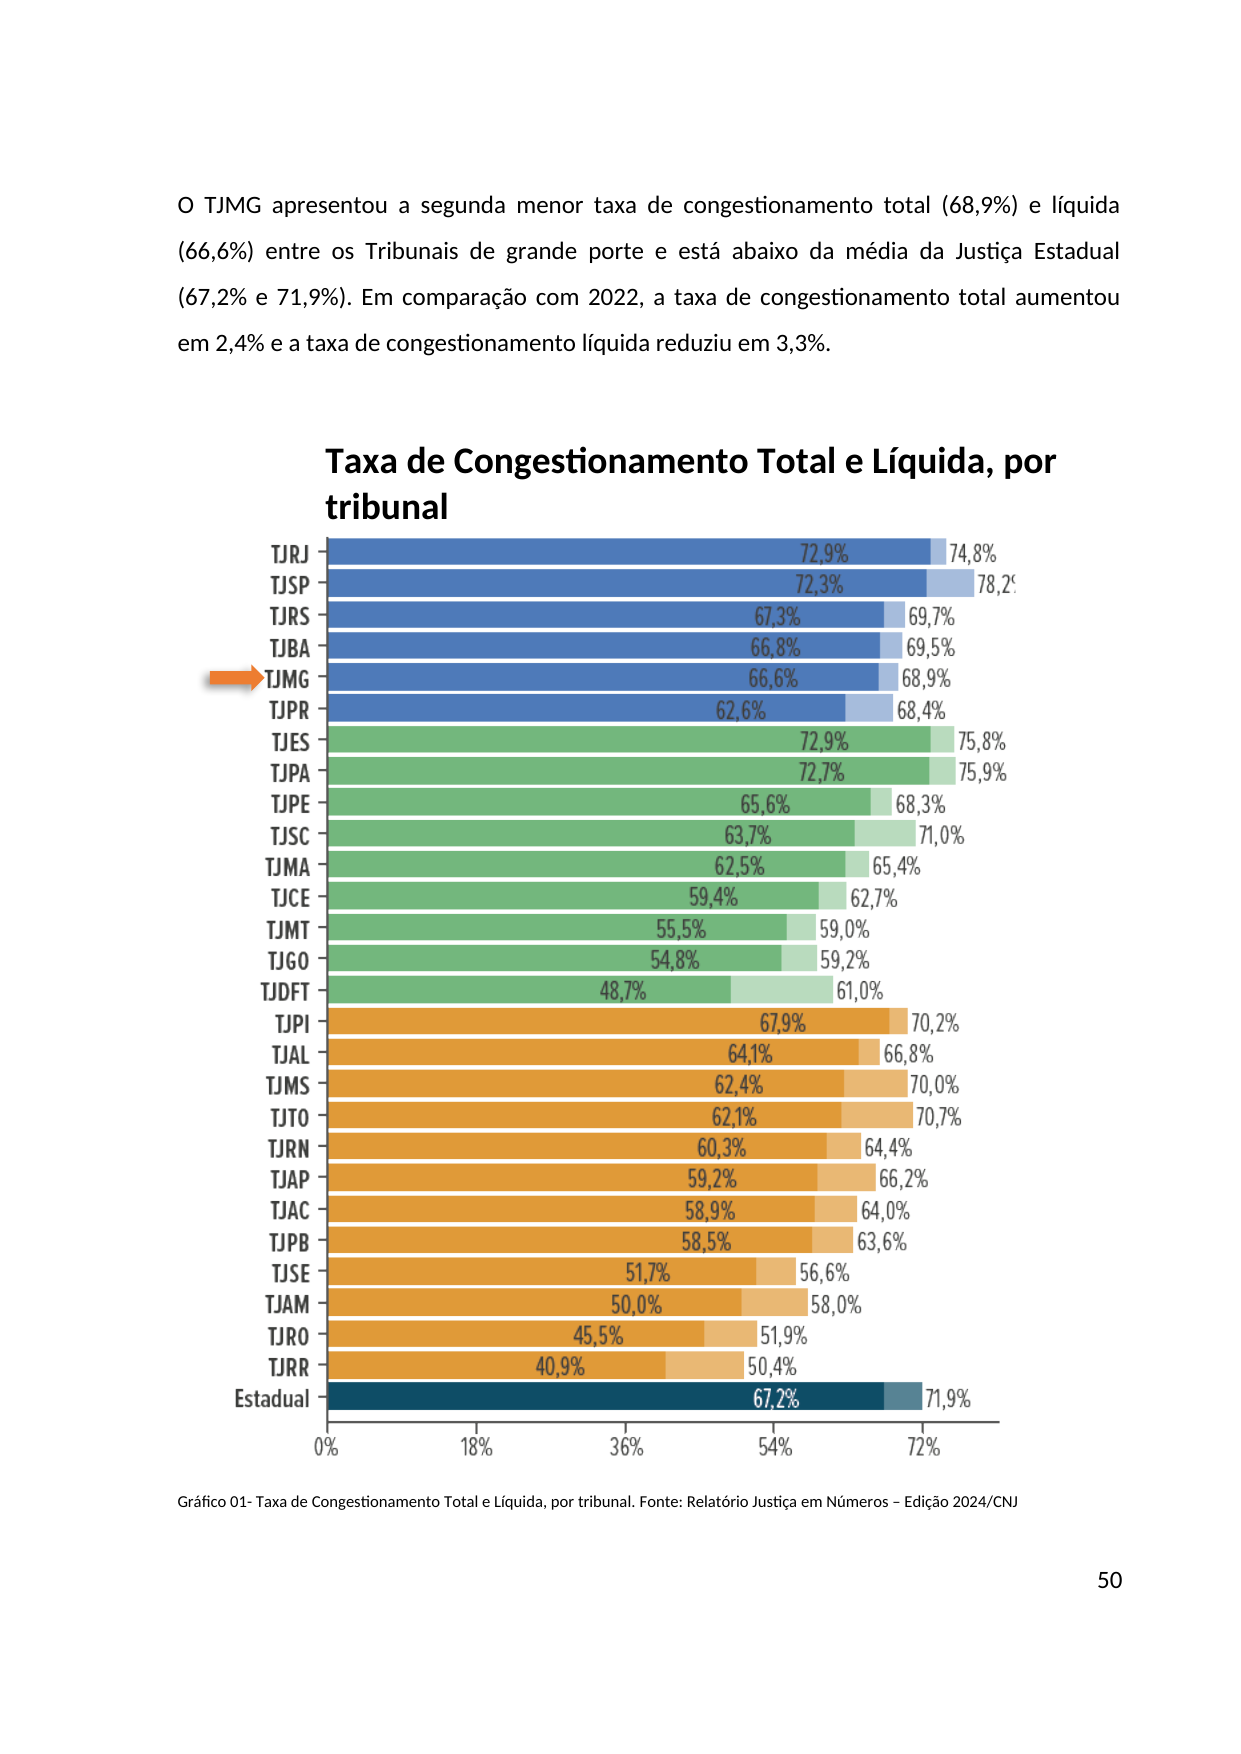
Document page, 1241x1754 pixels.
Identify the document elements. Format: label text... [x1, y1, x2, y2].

picture [209, 529, 1016, 1472]
text Gráfico 01- Taxa de Congestionamento Total e Líquida, por tribunal. Fonte: Relatório Justiça em Números – Edição 2024/CNJ [177, 1491, 1122, 1512]
text O TJMG apresentou a segunda menor taxa de congestionamento total (68,9%) e líquida (66,6%) entre os Tribunais de grande porte e está abaixo da média da Justiça Estadual (67,2% e 71,9%). Em comparação com 2022, a taxa de congestionamento total aumentou em 2,4% e a taxa de congestionamento líquida reduziu em 3,3%. [177, 190, 1122, 357]
